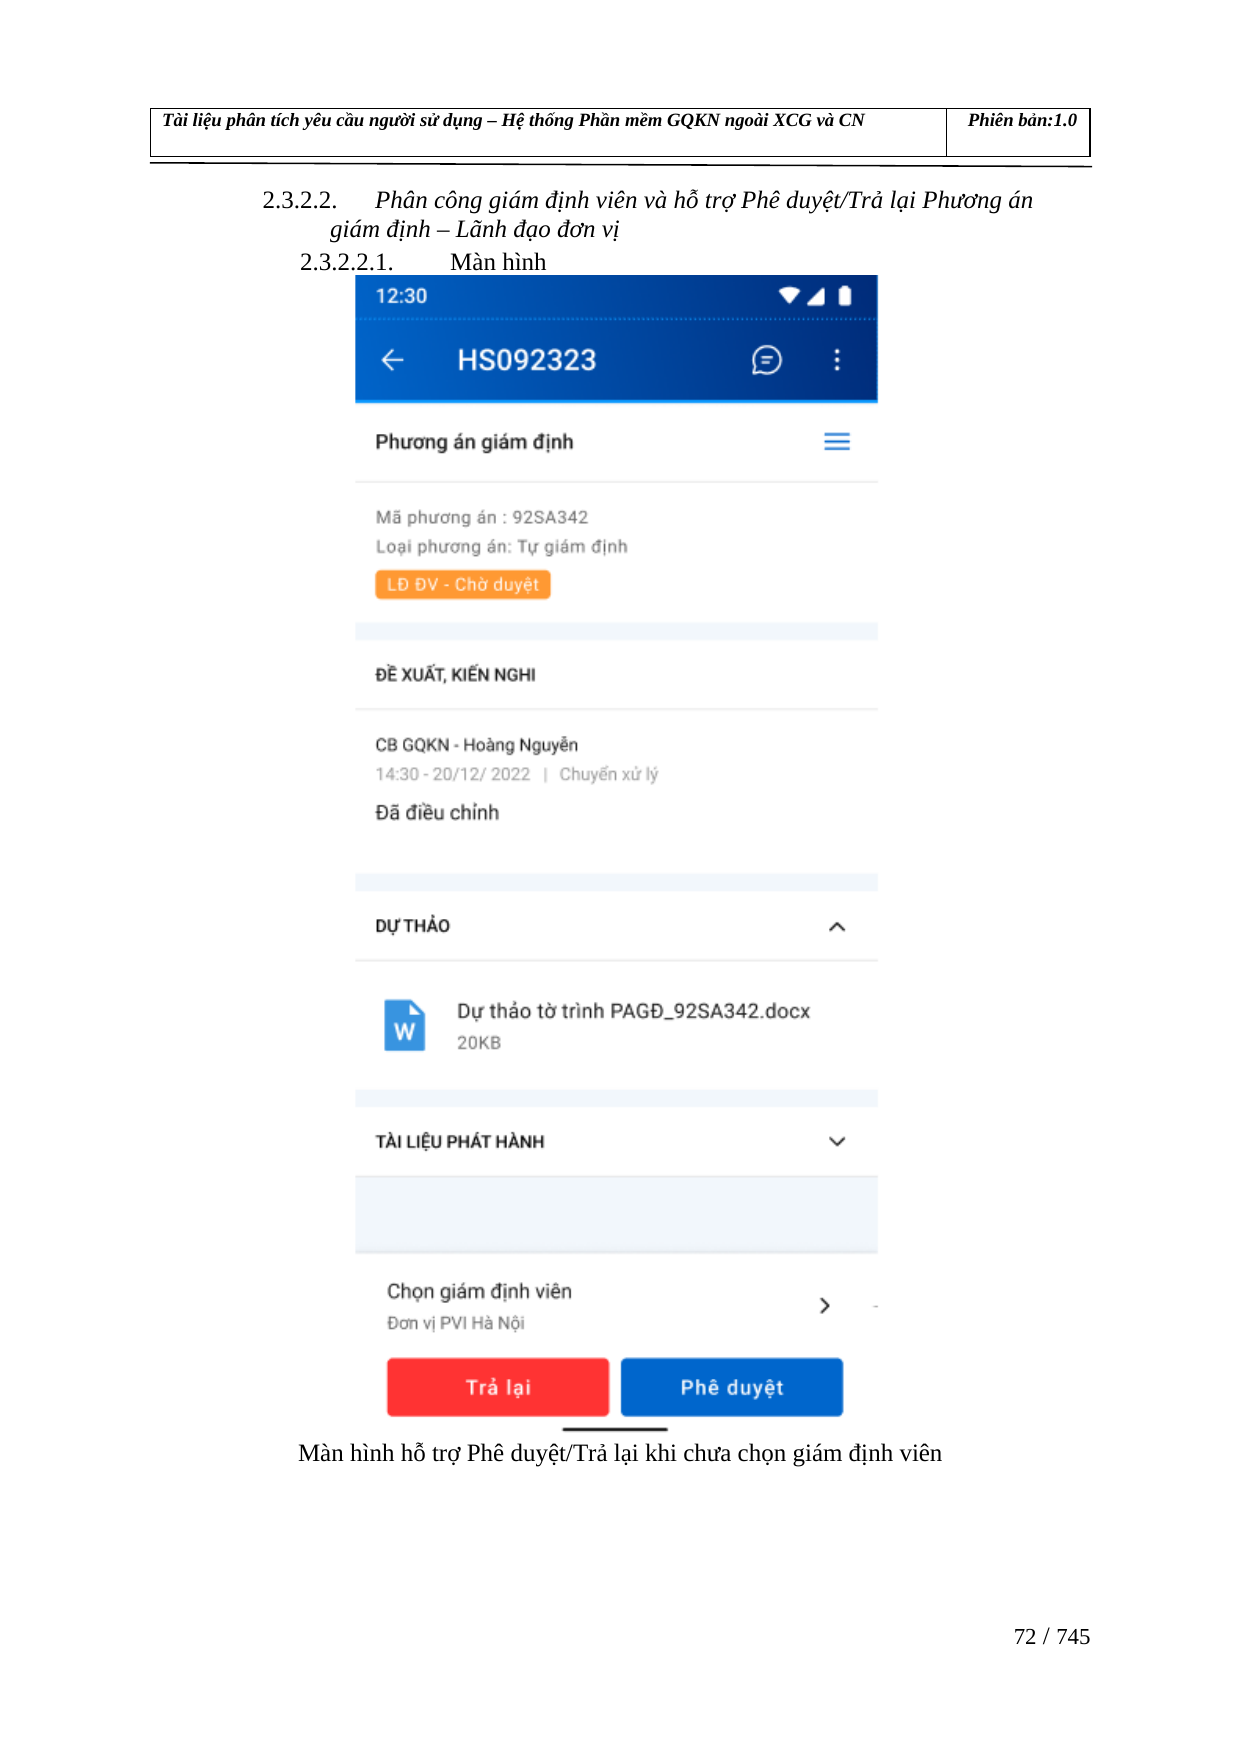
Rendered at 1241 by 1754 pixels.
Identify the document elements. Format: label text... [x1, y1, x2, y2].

text Màn hình hỗ trợ Phê duyệt/Trả lại khi chưa chọn giám định viên [150, 1438, 1090, 1467]
picture [355, 275, 885, 1439]
subtitle Màn hình [300, 247, 1090, 276]
subtitle Phân công giám định viên và hỗ trợ Phê duyệt/Trả lại Phương án giám định – Lãnh đạo đơn vị [262, 185, 1090, 243]
